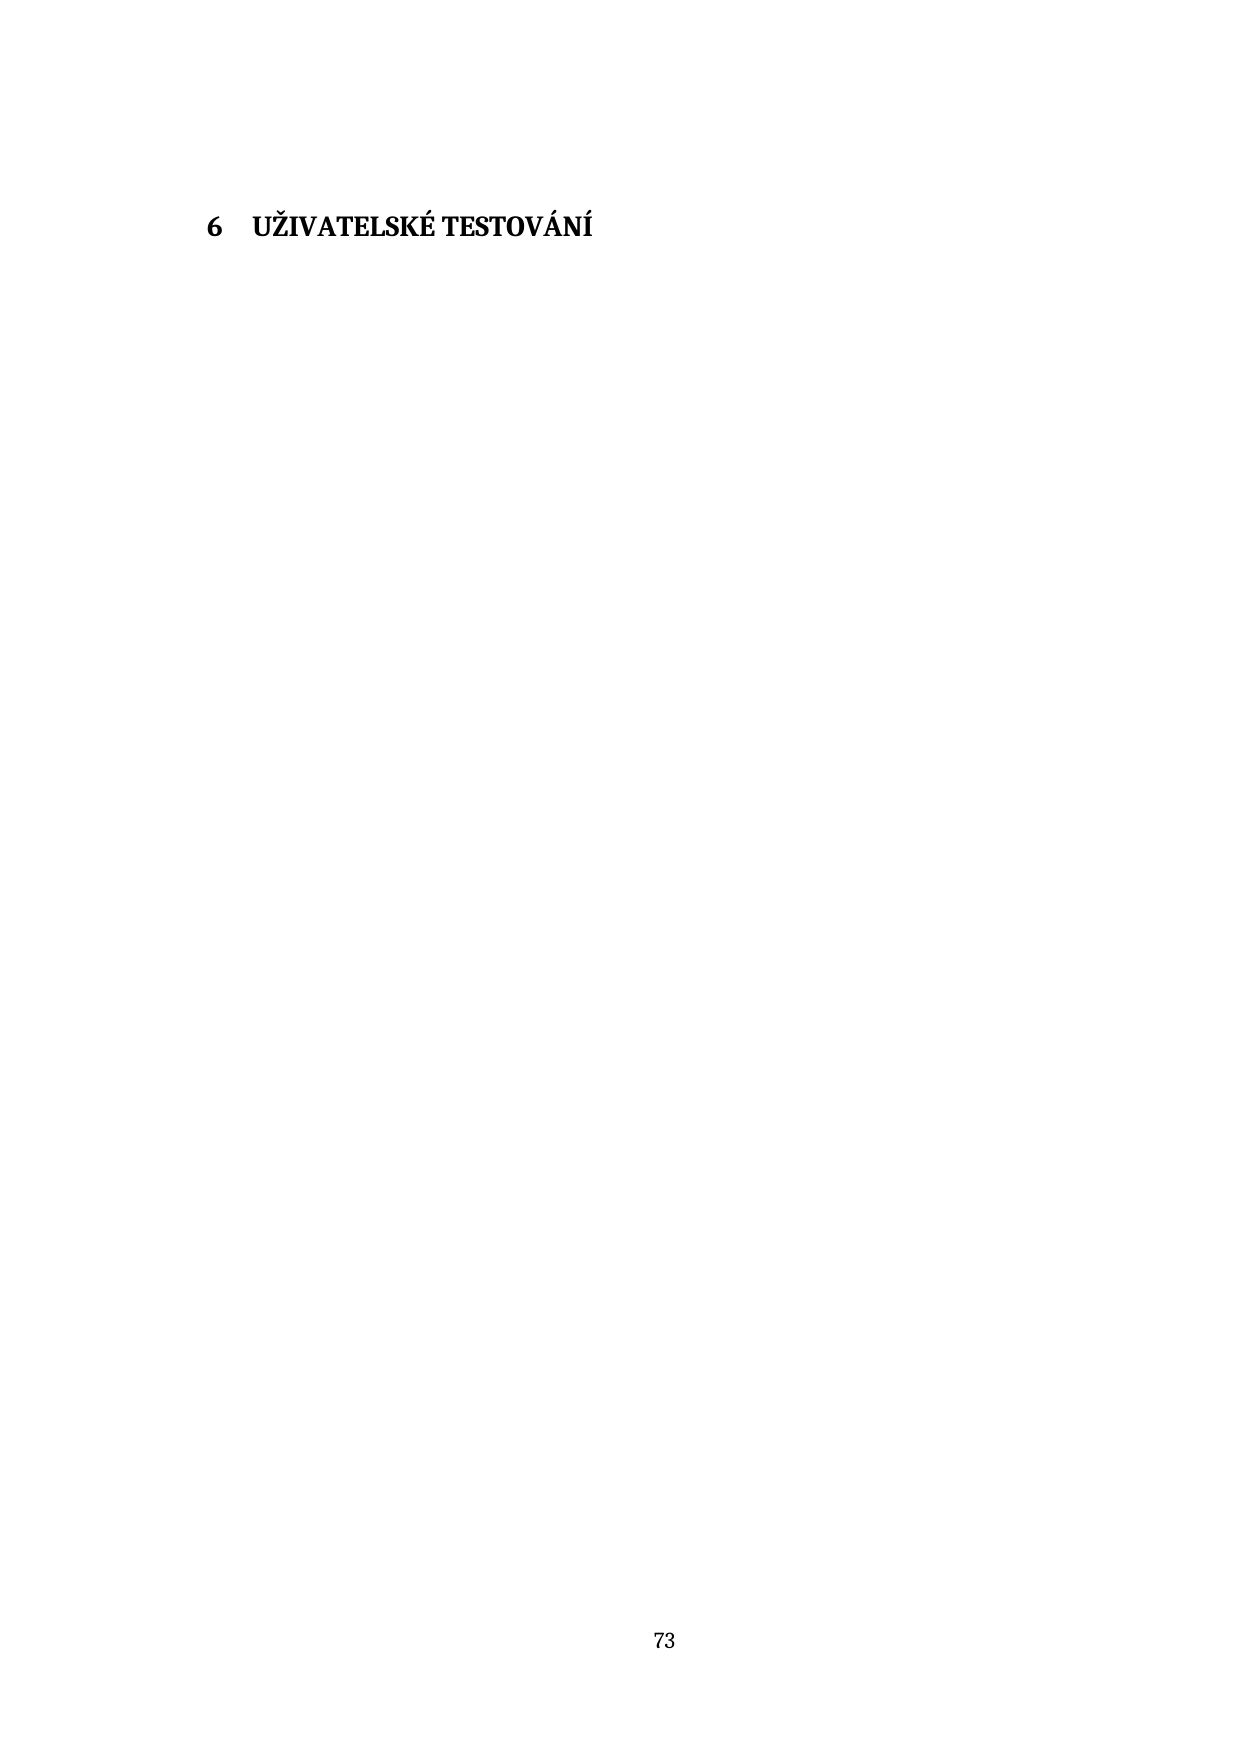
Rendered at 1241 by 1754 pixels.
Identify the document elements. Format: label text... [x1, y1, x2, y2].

subtitle UŽIVATELSKÉ TESTOVÁNÍ [207, 211, 1122, 244]
